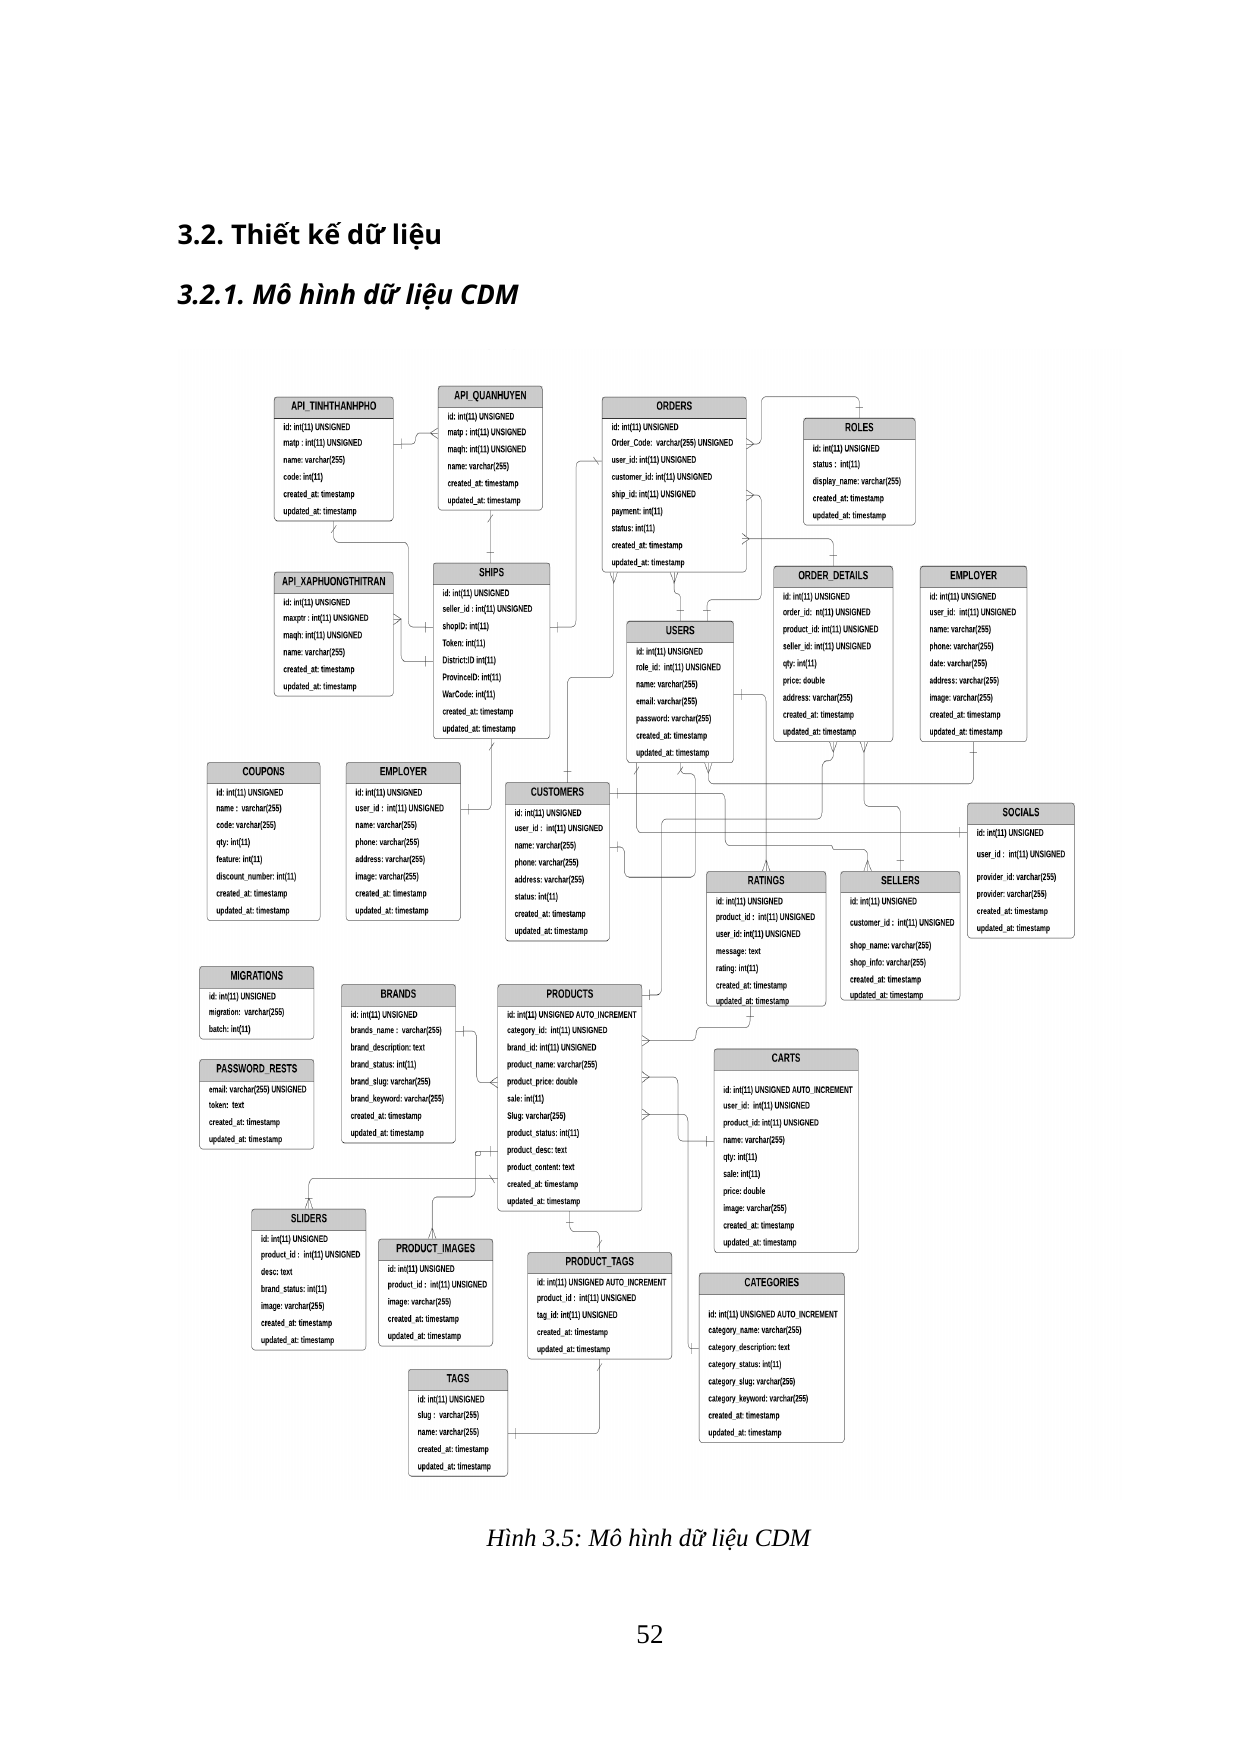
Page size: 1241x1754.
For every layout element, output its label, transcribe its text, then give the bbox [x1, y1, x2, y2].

subtitle 3.2.1. Mô hình dữ liệu CDM [177, 276, 1122, 313]
picture [177, 349, 1122, 1500]
subtitle 3.2. Thiết kế dữ liệu [177, 215, 1122, 252]
text Hình 3.5: Mô hình dữ liệu CDM [177, 1523, 1122, 1552]
